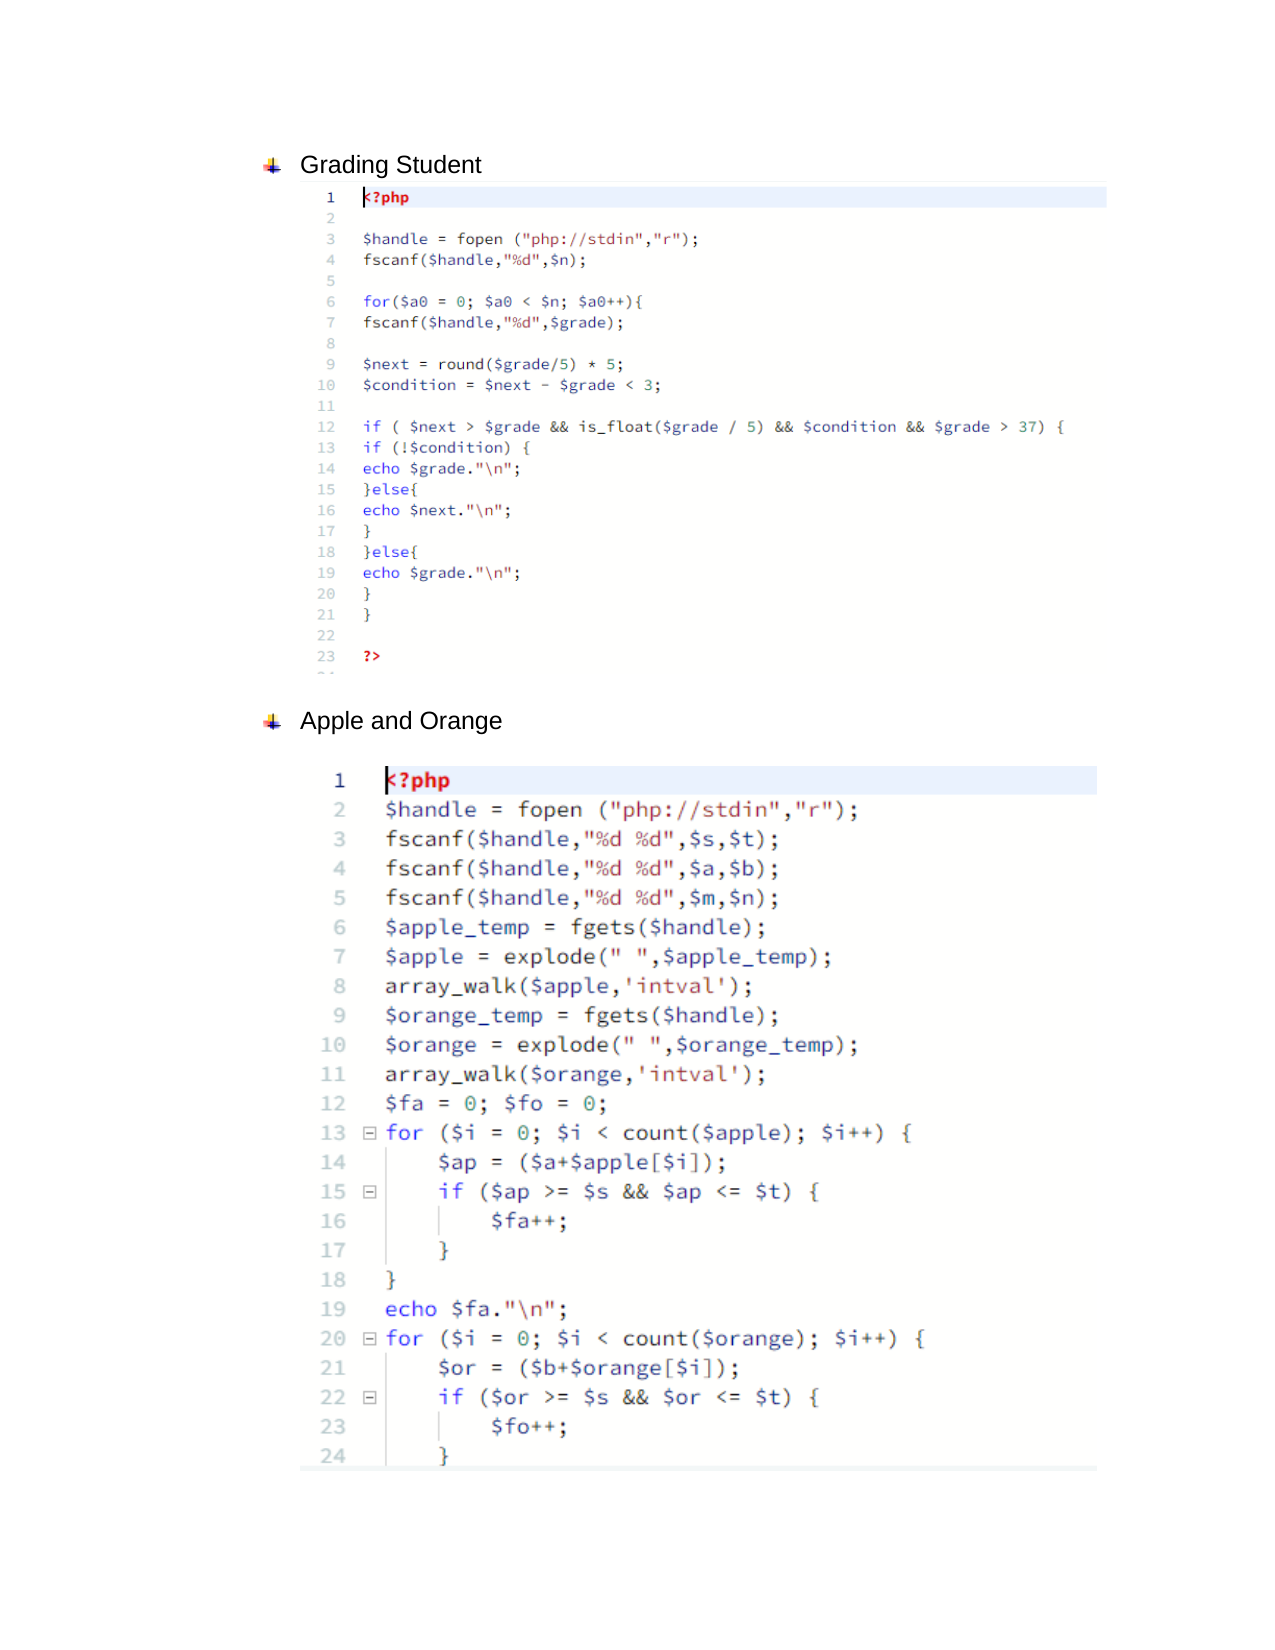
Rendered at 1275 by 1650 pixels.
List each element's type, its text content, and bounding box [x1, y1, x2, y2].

picture [263, 156, 281, 174]
list Grading Student [262, 150, 1125, 179]
picture [263, 712, 281, 730]
picture [300, 766, 1097, 1471]
picture [300, 181, 1107, 674]
list Apple and Orange [262, 706, 1125, 734]
